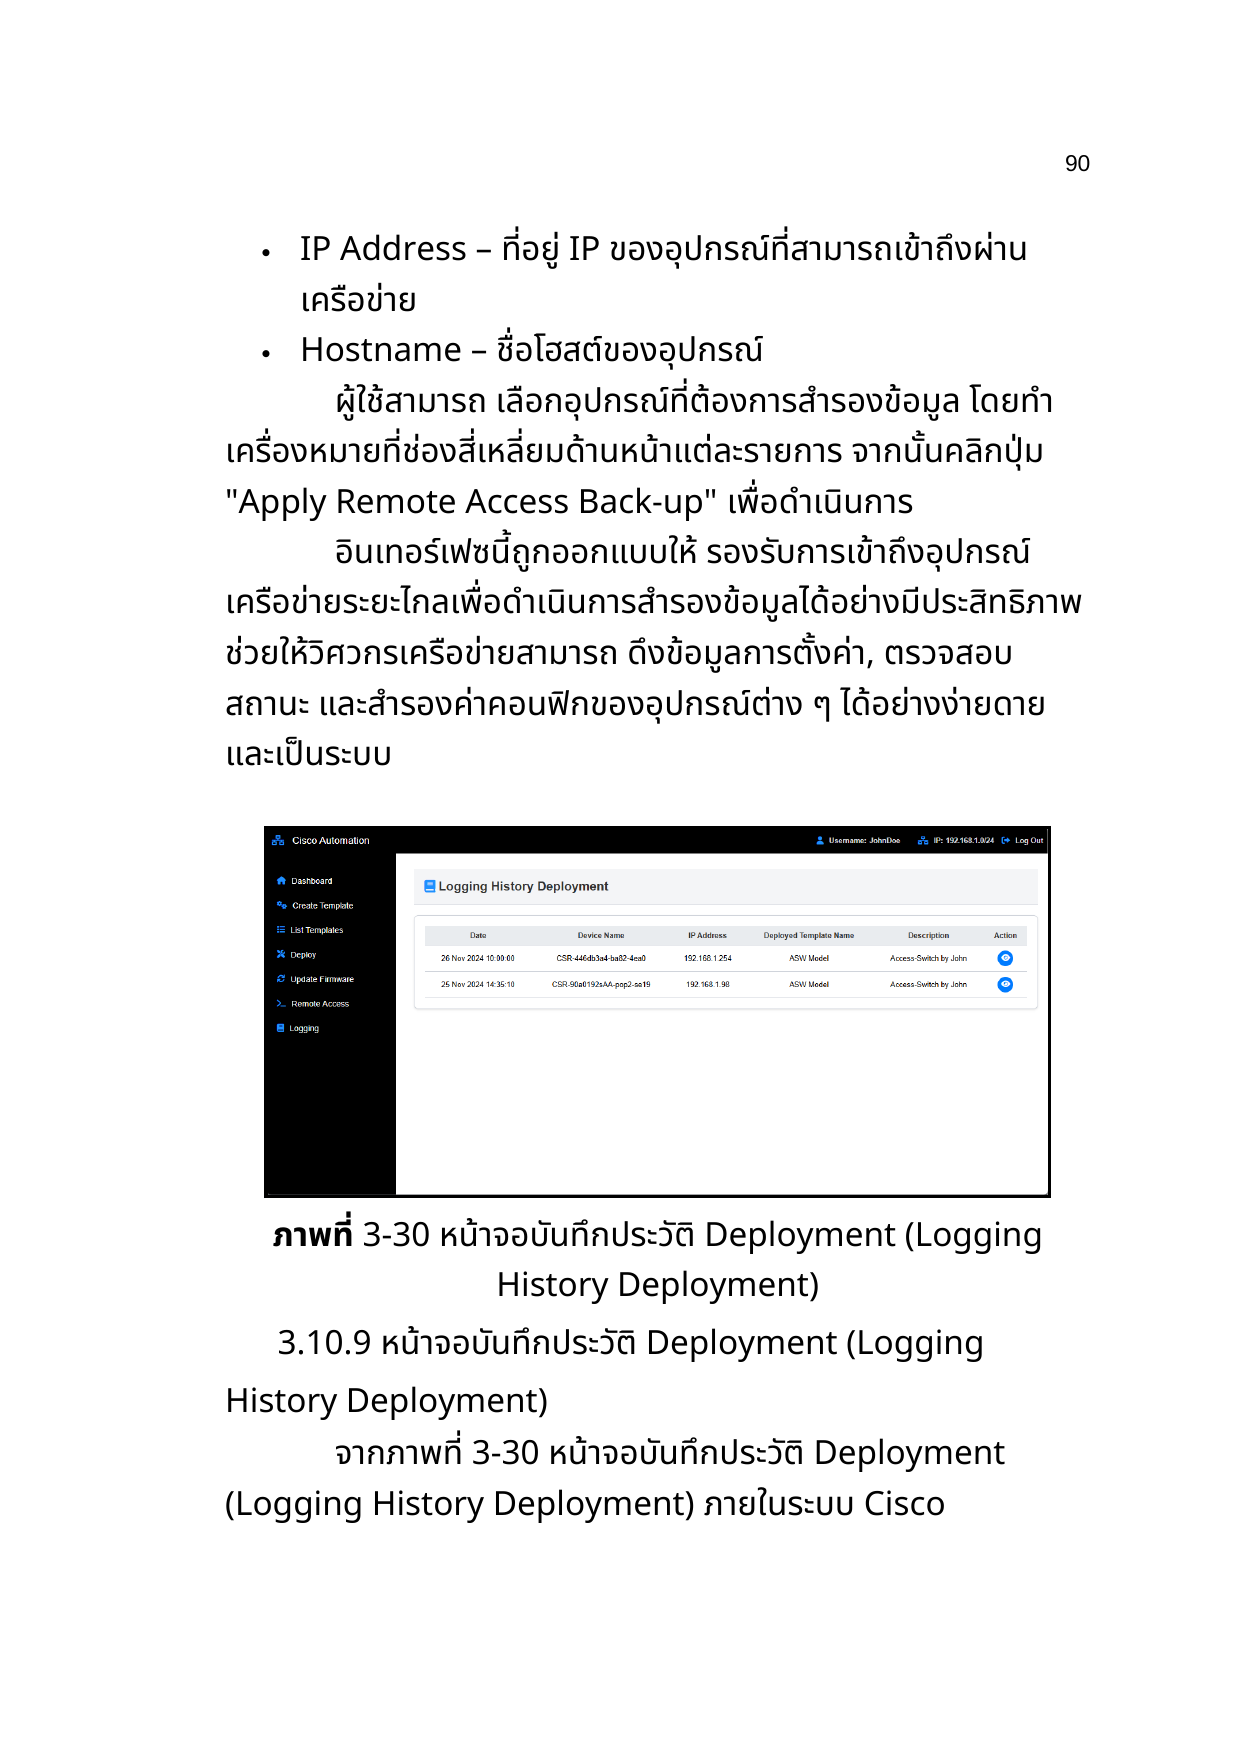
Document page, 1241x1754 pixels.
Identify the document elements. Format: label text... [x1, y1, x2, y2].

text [225, 1429, 1090, 1530]
picture [268, 829, 1048, 1195]
list Hostname – ชื่อโฮสต์ของอุปกรณ์ [262, 326, 1090, 377]
text ผู้ใช้สามารถ เลือกอุปกรณ์ที่ต้องการสำรองข้อมูล โดยทำเครื่องหมายที่ช่องสี่เหลี่ยมด้านหน้าแต่ละรายการ จากนั้นคลิกปุ่ม "Apply Remote Access Back-up" เพื่อดำเนินการ [225, 377, 1090, 528]
list IP Address – ที่อยู่ IP ของอุปกรณ์ที่สามารถเข้าถึงผ่านเครือข่าย [262, 225, 1090, 326]
text ภาพที่ 3-30 หน้าจอบันทึกประวัติ Deployment (Logging History Deployment) [225, 1211, 1090, 1307]
subtitle หน้าจอบันทึกประวัติ Deployment (Logging History Deployment) [225, 1319, 1090, 1422]
text อินเทอร์เฟซนี้ถูกออกแบบให้ รองรับการเข้าถึงอุปกรณ์เครือข่ายระยะไกลเพื่อดำเนินการสำรองข้อมูลได้อย่างมีประสิทธิภาพ ช่วยให้วิศวกรเครือข่ายสามารถ ดึงข้อมูลการตั้งค่า, ตรวจสอบสถานะ และสำรองค่าคอนฟิกของอุปกรณ์ต่าง ๆ ได้อย่างง่ายดายและเป็นระบบ [225, 528, 1090, 780]
